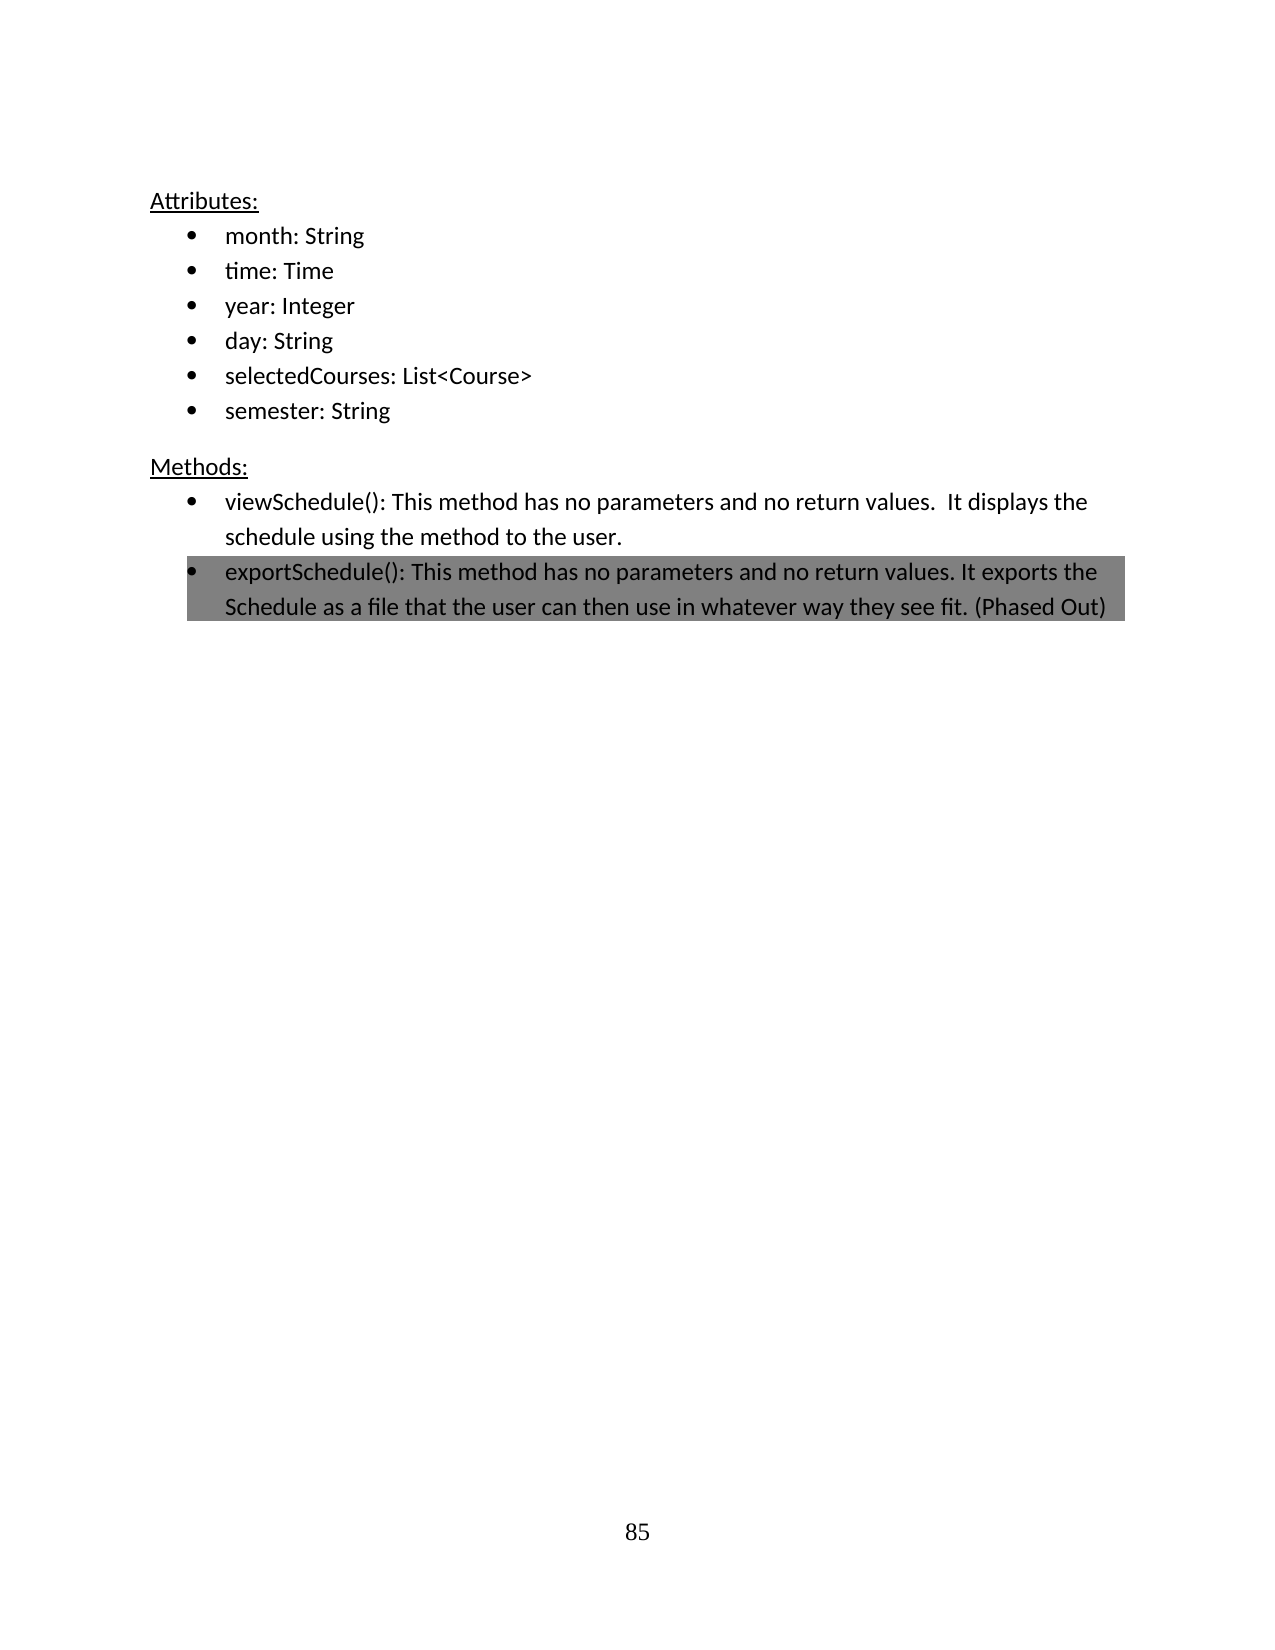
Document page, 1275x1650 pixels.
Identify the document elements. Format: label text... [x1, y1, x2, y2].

list day: String [187, 325, 1125, 356]
list semester: String [187, 395, 1125, 426]
list time: Time [187, 255, 1125, 286]
list selectedCourses: List<Course> [187, 360, 1125, 391]
text Methods: [150, 451, 1125, 481]
list year: Integer [187, 290, 1125, 321]
list viewSchedule(): This method has no parameters and no return values. It displays the schedule using the method to the user. [187, 486, 1125, 551]
list month: String [187, 220, 1125, 251]
list exportSchedule(): This method has no parameters and no return values. It exports the Schedule as a file that the user can then use in whatever way they see fit. (Phased Out) [187, 556, 1125, 621]
text Attributes: [150, 185, 1125, 216]
